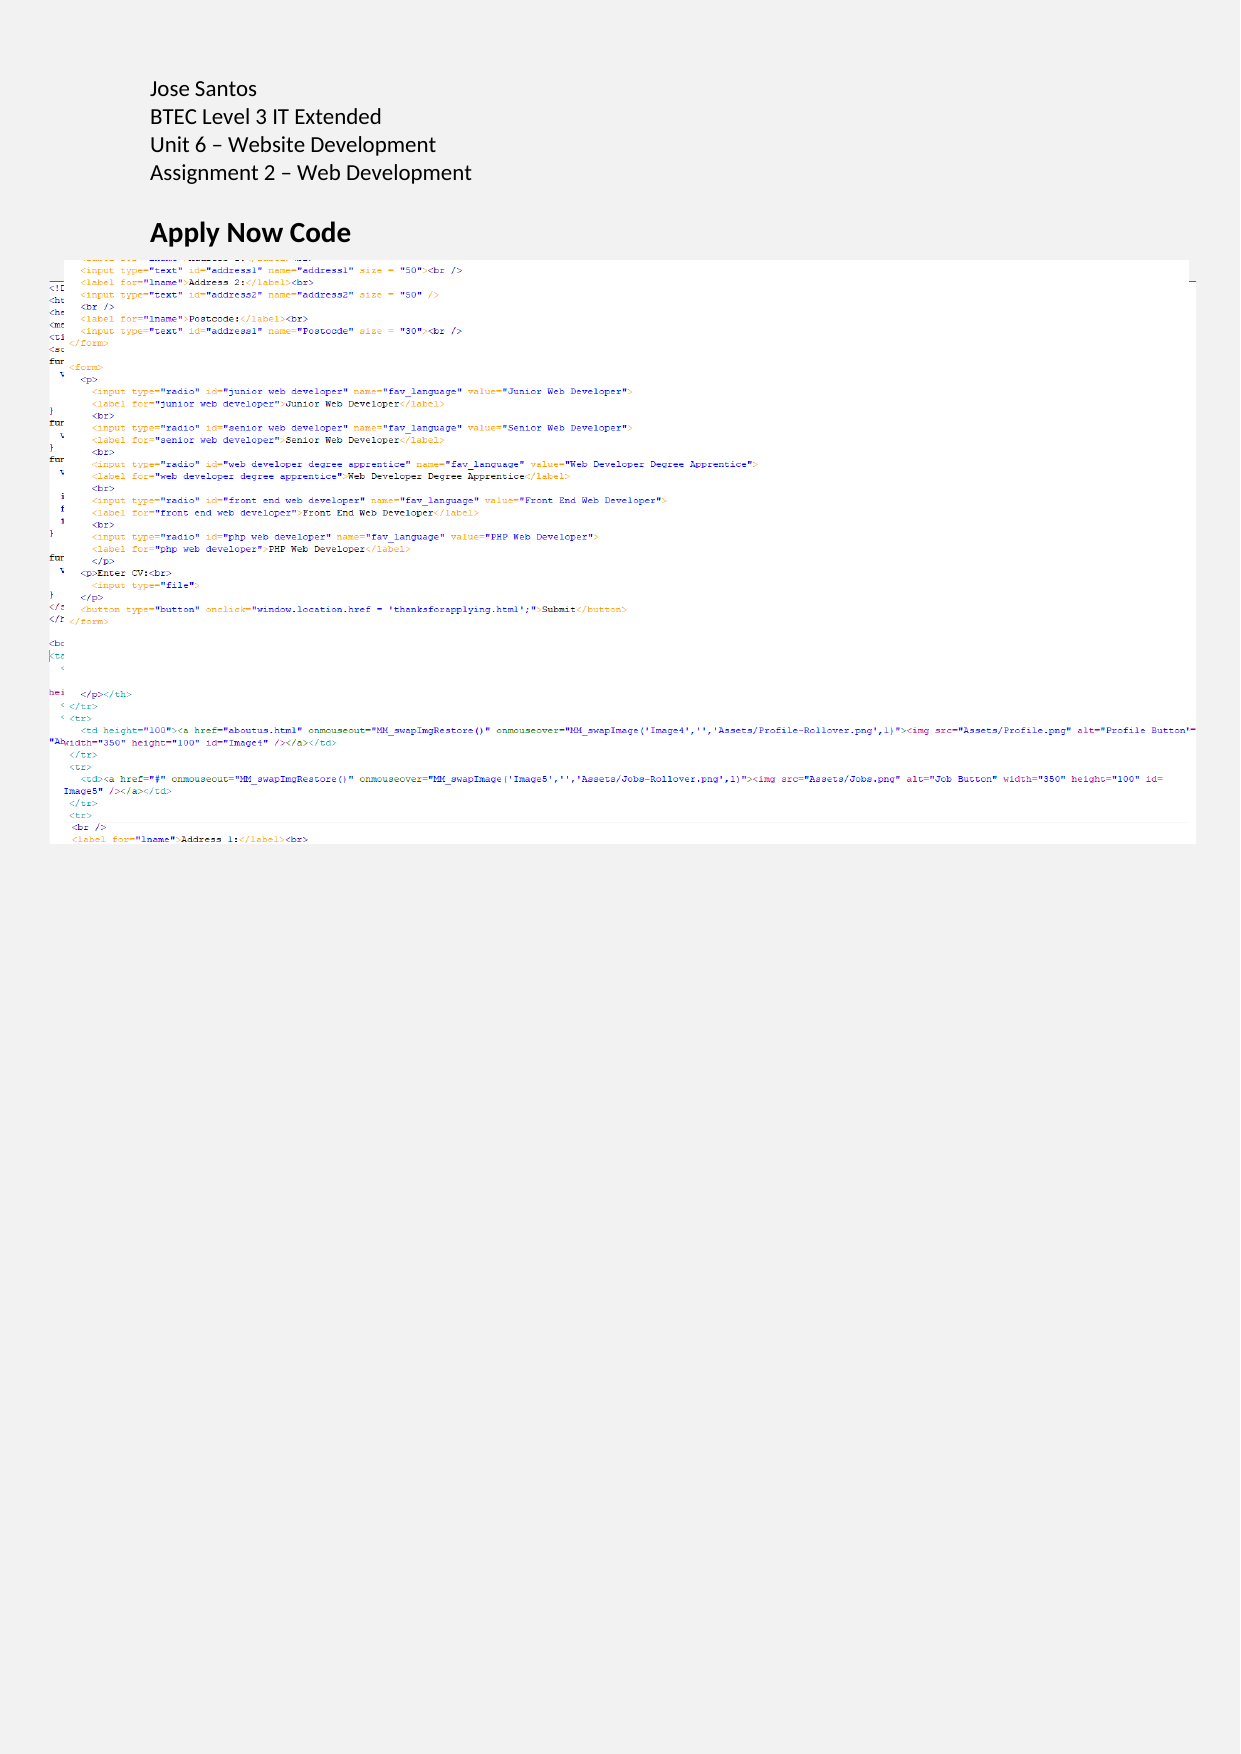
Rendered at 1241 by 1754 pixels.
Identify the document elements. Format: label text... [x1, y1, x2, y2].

text Apply Now Code [150, 214, 1090, 249]
picture [49, 260, 1196, 844]
